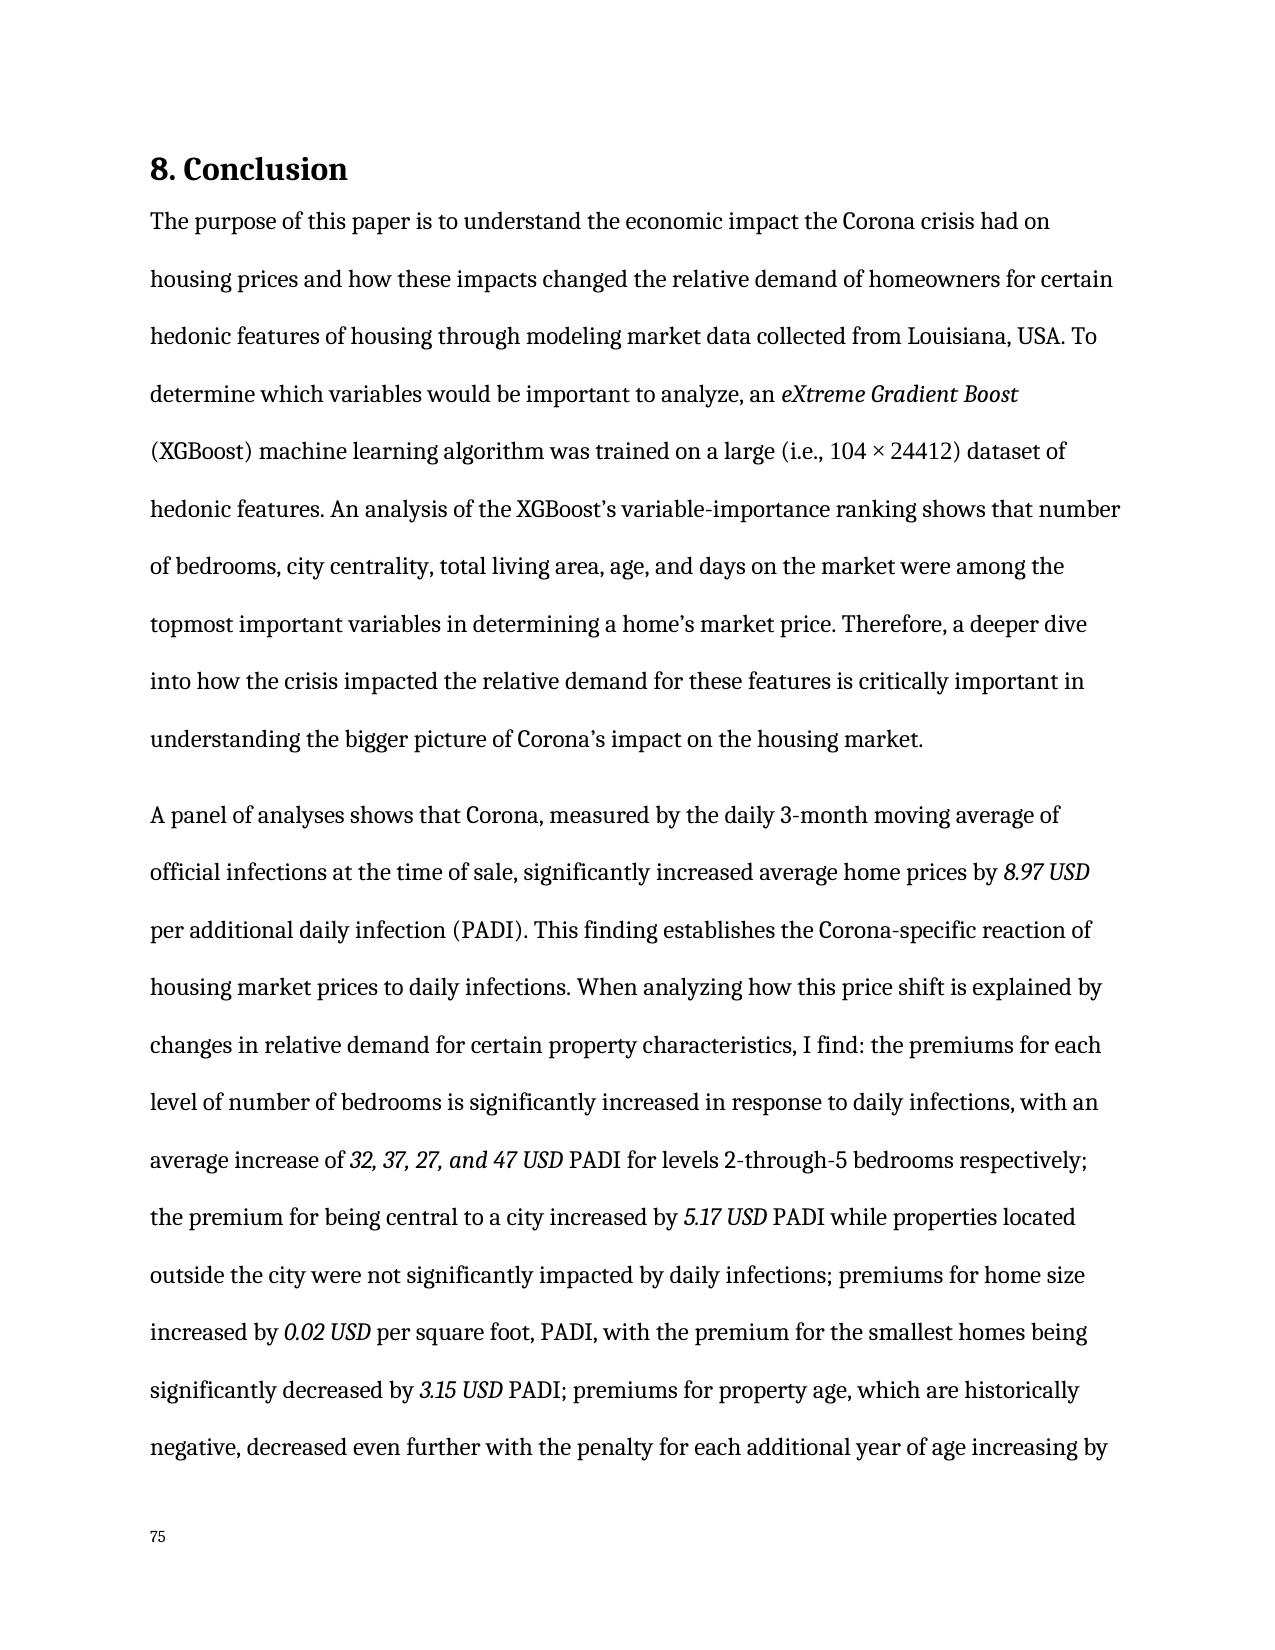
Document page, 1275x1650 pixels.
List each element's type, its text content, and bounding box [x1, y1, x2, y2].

subtitle 8. Conclusion [150, 150, 1125, 188]
text The purpose of this paper is to understand the economic impact the Corona crisis had on housing prices and how these impacts changed the relative demand of homeowners for certain hedonic features of housing through modeling market data collected from Louisiana, USA. To determine which variables would be important to analyze, an eXtreme Gradient Boost (XGBoost) machine learning algorithm was trained on a large (i.e., ) dataset of hedonic features. An analysis of the XGBoost’s variable-importance ranking shows that number of bedrooms, city centrality, total living area, age, and days on the market were among the topmost important variables in determining a home’s market price. Therefore, a deeper dive into how the crisis impacted the relative demand for these features is critically important in understanding the bigger picture of Corona’s impact on the housing market. [150, 207, 1125, 753]
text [150, 801, 1125, 1462]
